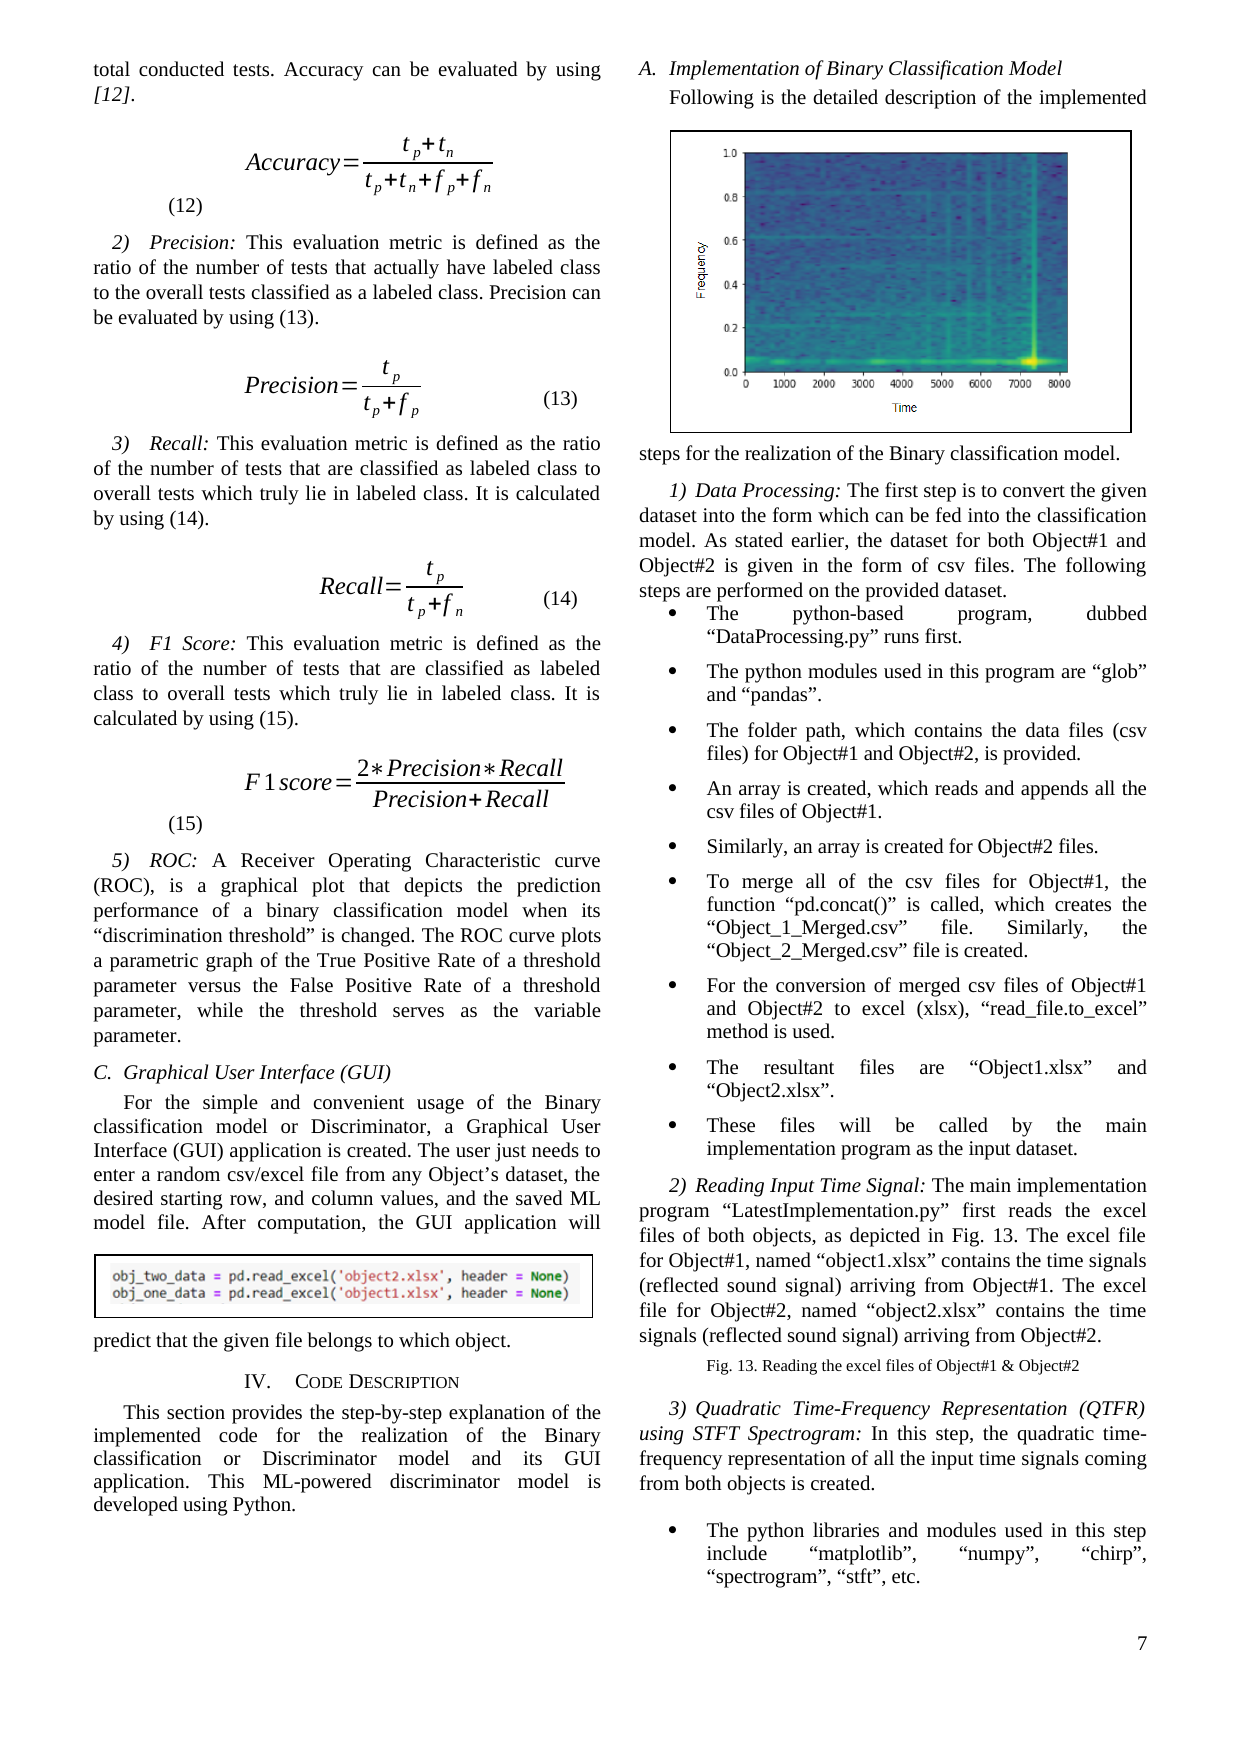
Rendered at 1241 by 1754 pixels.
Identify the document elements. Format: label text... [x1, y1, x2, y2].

list An array is created, which reads and appends all the csv files of Object#1. [669, 777, 1147, 823]
subtitle F1 Score: This evaluation metric is defined as the ratio of the number of tests that are classified as labeled class to overall tests which truly lie in labeled class. It is calculated by using (15). [93, 631, 601, 731]
list The python modules used in this program are “glob” and “pandas”. [669, 661, 1147, 706]
list To merge all of the csv files for Object#1, the function “pd.concat()” is called, which creates the “Object_1_Merged.csv” file. Similarly, the “Object_2_Merged.csv” file is created. [669, 871, 1147, 962]
list (12) [161, 131, 601, 217]
subtitle ROC: A Receiver Operating Characteristic curve (ROC), is a graphical plot that depicts the prediction performance of a binary classification model when its “discrimination threshold” is changed. The ROC curve plots a parametric graph of the True Positive Rate of a threshold parameter versus the False Positive Rate of a threshold parameter, while the threshold serves as the variable parameter. [93, 847, 601, 1047]
subtitle Implementation of Binary Classification Model [639, 56, 1147, 80]
list (15) [161, 756, 601, 834]
list These files will be called by the main implementation program as the input dataset. [669, 1114, 1147, 1160]
list The python-based program, dubbed “DataProcessing.py” runs first. [669, 602, 1147, 648]
subtitle Precision: This evaluation metric is defined as the ratio of the number of tests that actually have labeled class to the overall tests classified as a labeled class. Precision can be evaluated by using (13). [93, 230, 601, 330]
list (14) [161, 555, 601, 618]
subtitle Reading Input Time Signal: The main implementation program “LatestImplementation.py” first reads the excel files of both objects, as depicted in Fig. 13. The excel file for Object#1, named “object1.xlsx” contains the time signals (reflected sound signal) arriving from Object#1. The excel file for Object#2, named “object2.xlsx” contains the time signals (reflected sound signal) arriving from Object#2. [639, 1172, 1147, 1347]
list The resultant files are “Object1.xlsx” and “Object2.xlsx”. [669, 1056, 1147, 1102]
list The python libraries and modules used in this step include “matplotlib”, “numpy”, “chirp”, “spectrogram”, “stft”, etc. [669, 1520, 1147, 1588]
subtitle Data Processing: The first step is to convert the given dataset into the form which can be fed into the classification model. As stated earlier, the dataset for both Object#1 and Object#2 is given in the form of csv files. The following steps are performed on the provided dataset. [639, 477, 1147, 602]
subtitle Quadratic Time-Frequency Representation (QTFR) using STFT Spectrogram: In this step, the quadratic time-frequency representation of all the input time signals coming from both objects is created. [639, 1396, 1147, 1496]
list Similarly, an array is created for Object#2 files. [669, 835, 1147, 858]
list (13) [161, 355, 601, 418]
list For the conversion of merged csv files of Object#1 and Object#2 to excel (xlsx), “read_file.to_excel” method is used. [669, 975, 1147, 1043]
list The folder path, which contains the data files (csv files) for Object#1 and Object#2, is provided. [669, 719, 1147, 764]
subtitle Code Description [93, 1369, 601, 1393]
text Reading the excel files of Object#1 & Object#2 [639, 1356, 1147, 1375]
text For the simple and convenient usage of the Binary classification model or Discriminator, a Graphical User Interface (GUI) application is created. The user just needs to enter a random csv/excel file from any Object’s dataset, the desired starting row, and column values, and the saved ML model file. After computation, the GUI application will predict that the given file belongs to which object. [93, 1090, 601, 1352]
picture [685, 138, 1126, 424]
subtitle Graphical User Interface (GUI) [93, 1059, 601, 1084]
subtitle Recall: This evaluation metric is defined as the ratio of the number of tests that are classified as labeled class to overall tests which truly lie in labeled class. It is calculated by using (14). [93, 430, 601, 530]
text This section provides the step-by-step explanation of the implemented code for the realization of the Binary classification or Discriminator model and its GUI application. This ML-powered discriminator model is developed using Python. [93, 1401, 601, 1516]
